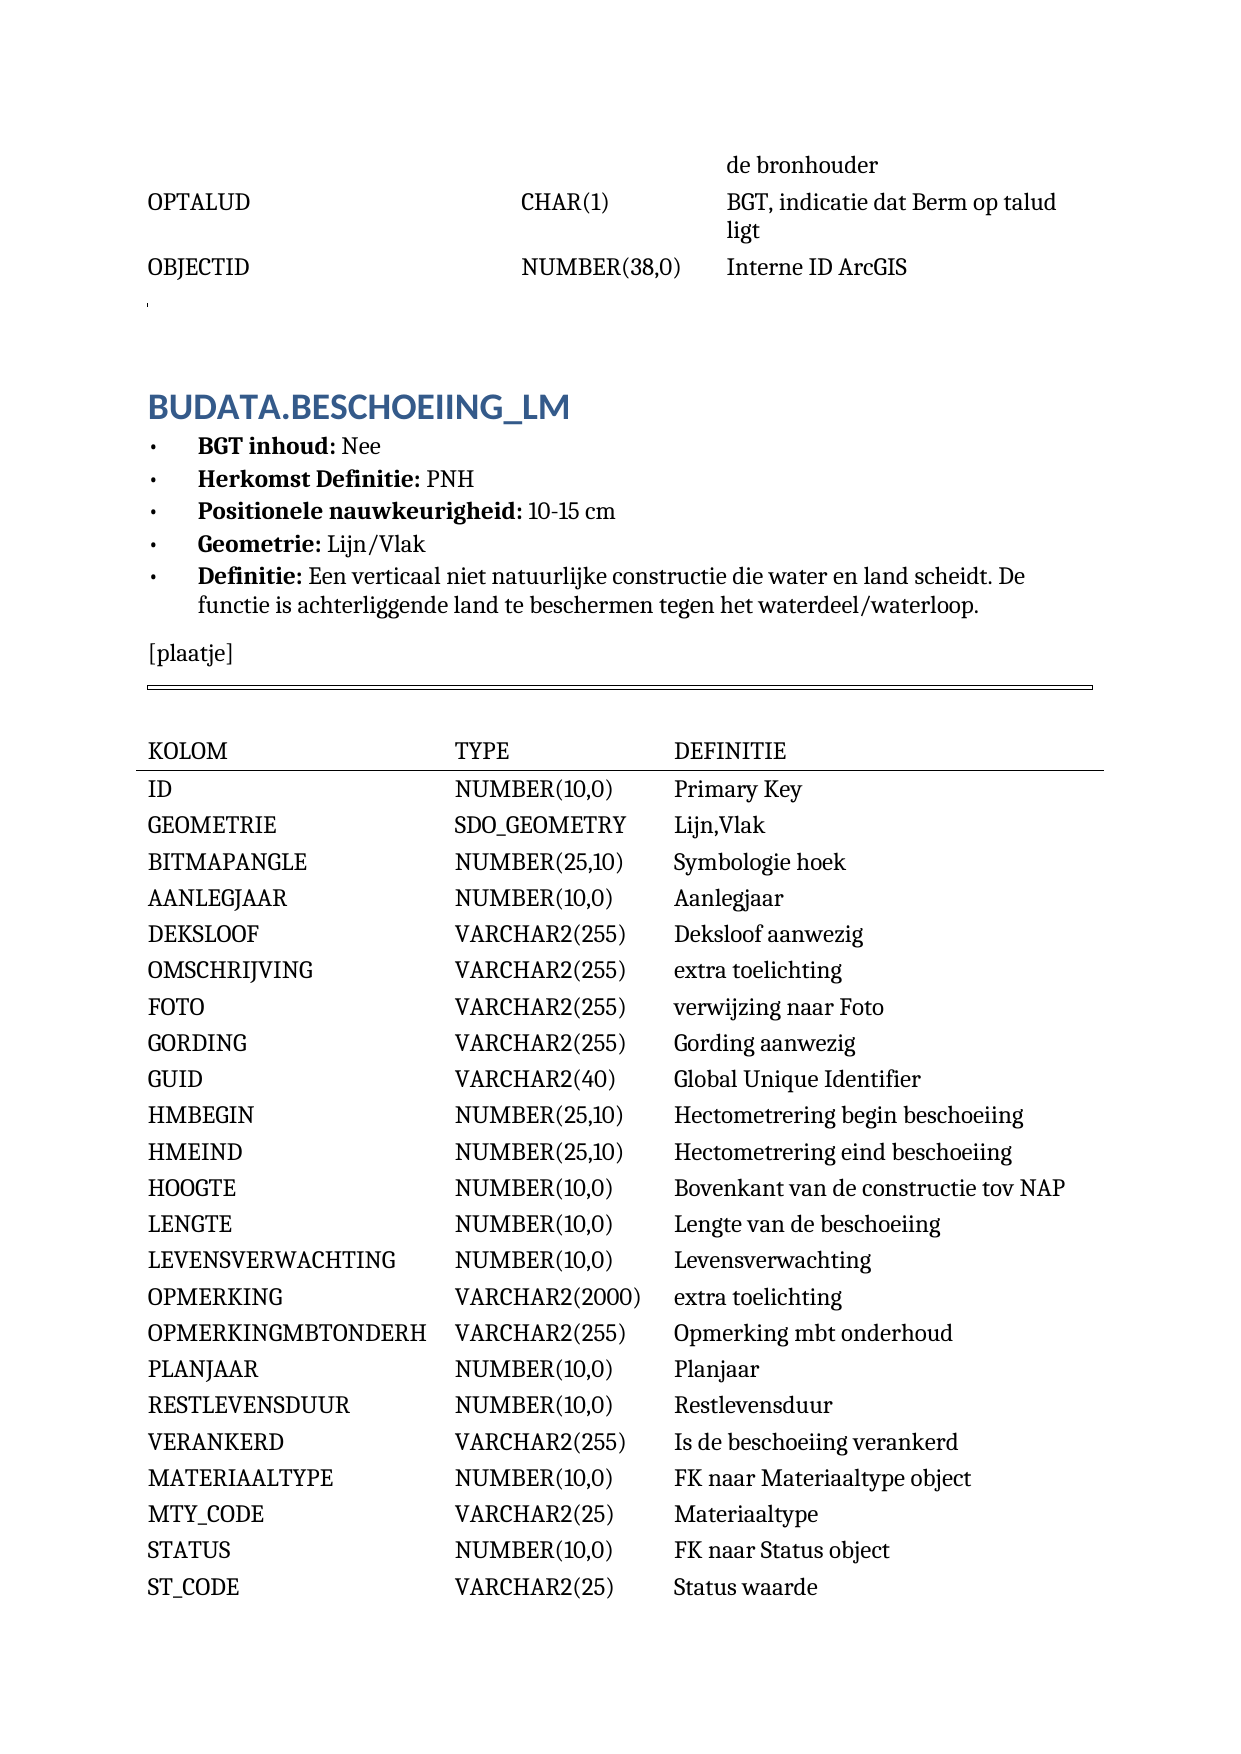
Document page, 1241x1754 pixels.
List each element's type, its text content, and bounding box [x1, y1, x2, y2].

subtitle BUDATA.BESCHOEIING_LM [148, 383, 1093, 428]
list Herkomst Definitie: PNH [148, 465, 1093, 493]
list Positionele nauwkeurigheid: 10-15 cm [148, 497, 1093, 526]
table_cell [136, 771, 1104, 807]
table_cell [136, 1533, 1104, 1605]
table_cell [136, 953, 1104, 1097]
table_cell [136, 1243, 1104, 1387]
list BGT inhoud: Nee [148, 432, 1093, 461]
list Definitie: Een verticaal niet natuurlijke constructie die water en land scheidt. De functie is achterliggende land te beschermen tegen het waterdeel/waterloop. [148, 562, 1093, 620]
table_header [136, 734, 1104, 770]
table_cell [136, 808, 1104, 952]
text [plaatje] [148, 638, 1093, 667]
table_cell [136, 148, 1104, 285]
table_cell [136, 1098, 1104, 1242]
list Geometrie: Lijn/Vlak [148, 530, 1093, 558]
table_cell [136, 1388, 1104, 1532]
